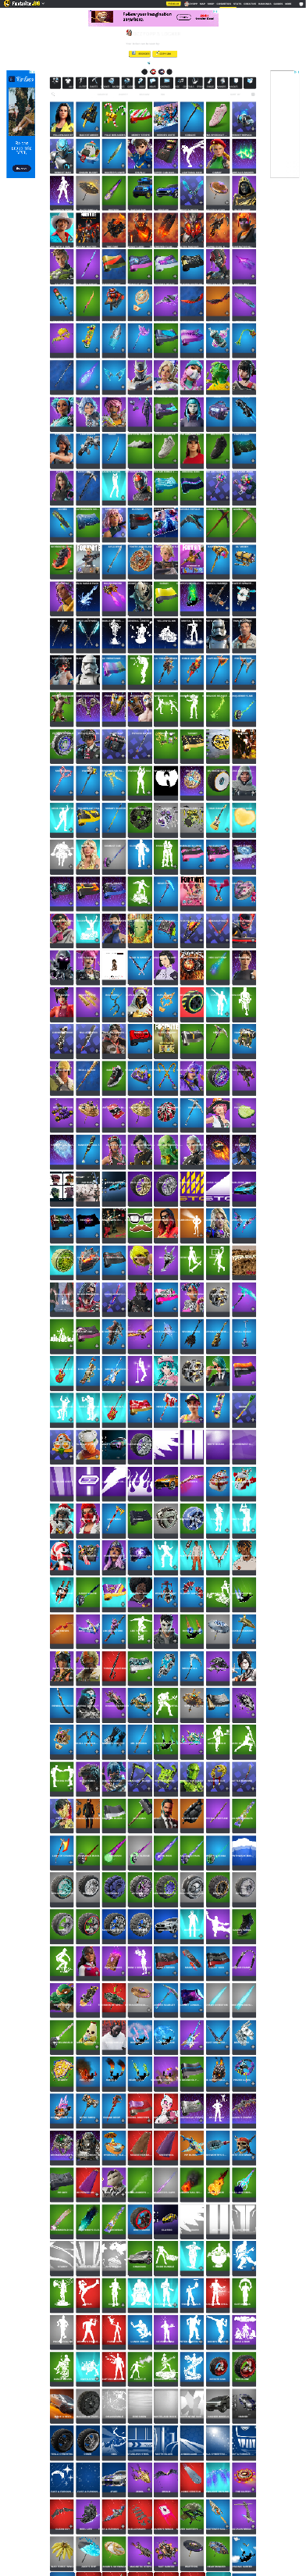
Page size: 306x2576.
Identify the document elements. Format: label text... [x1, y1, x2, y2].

picture [48, 88, 258, 2576]
picture [6, 70, 35, 178]
picture [270, 70, 300, 178]
picture [48, 65, 258, 85]
picture [0, 0, 306, 27]
picture [48, 56, 258, 62]
picture [126, 30, 180, 42]
